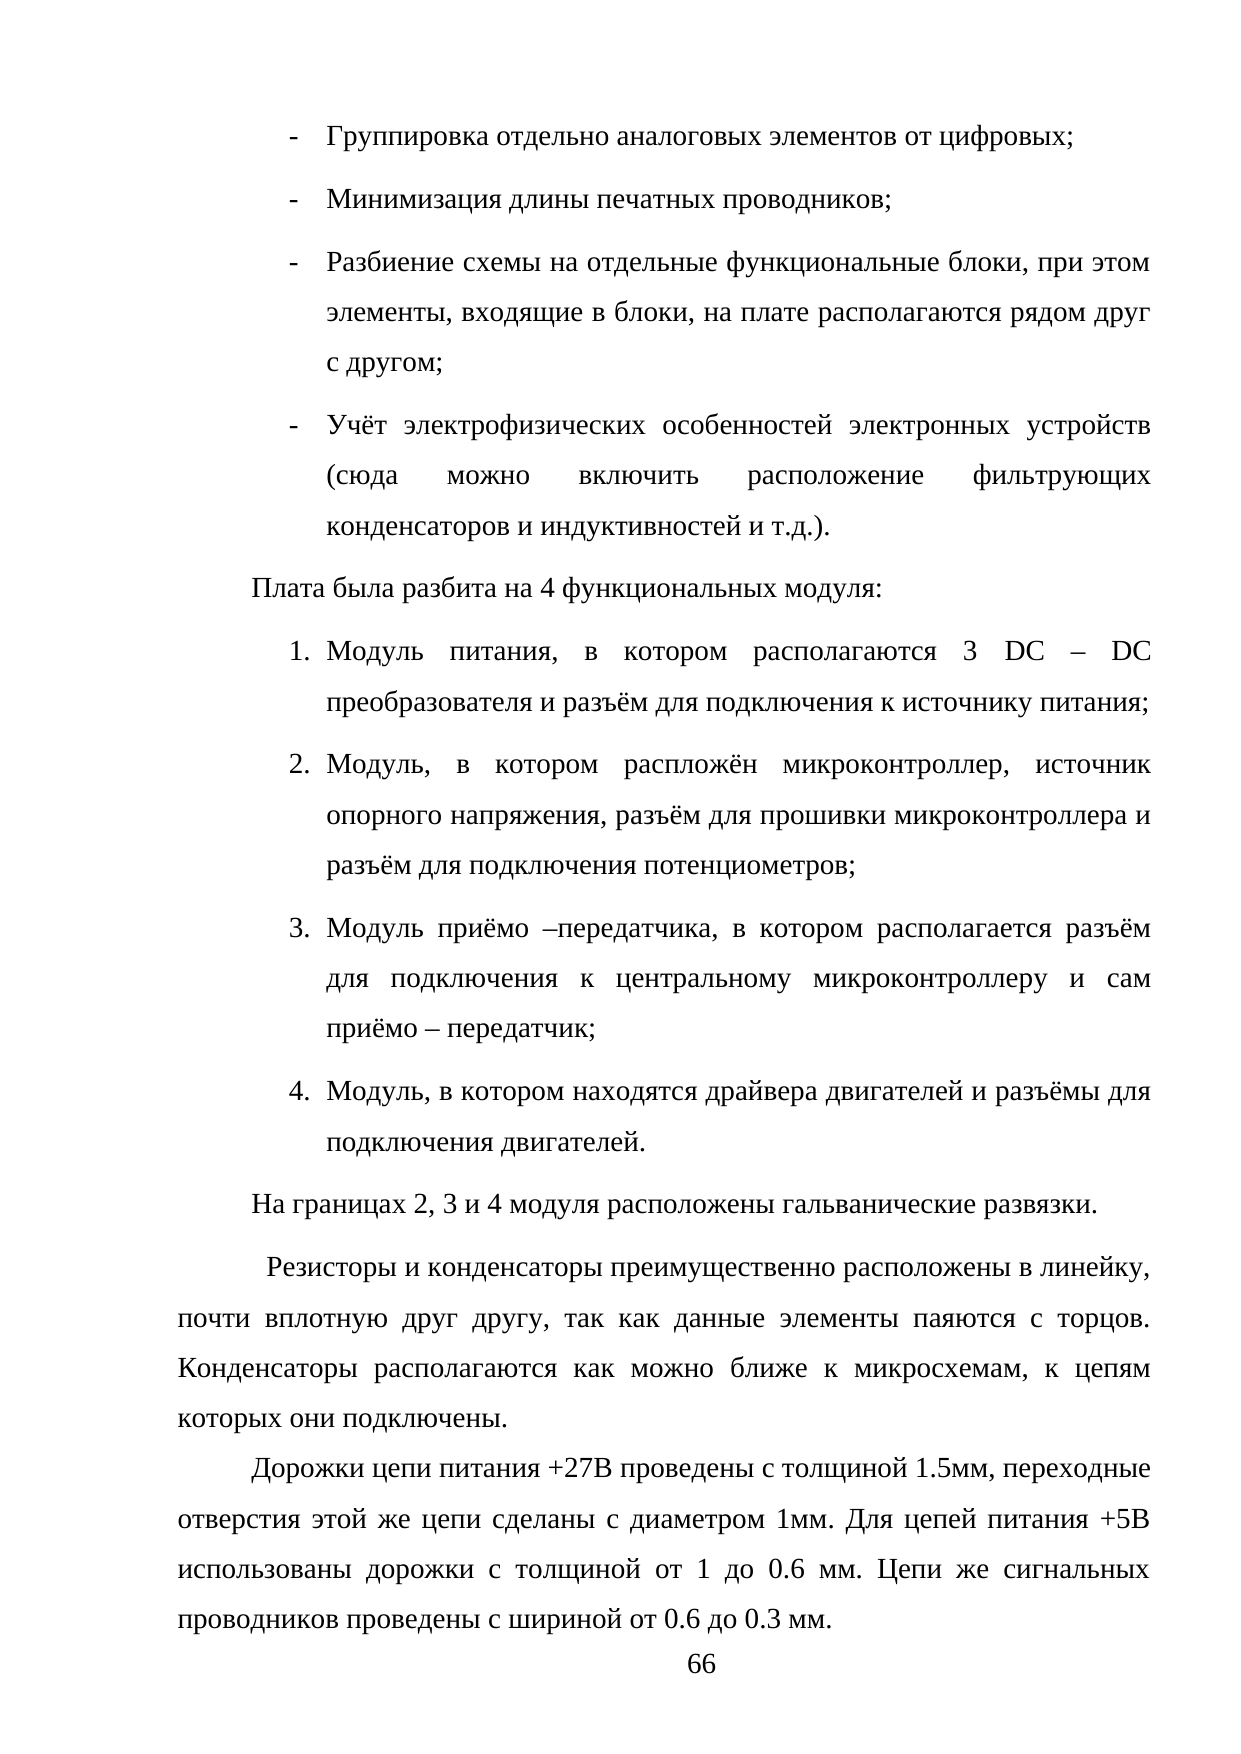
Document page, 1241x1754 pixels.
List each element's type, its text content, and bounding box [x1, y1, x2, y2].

text Резисторы и конденсаторы преимущественно расположены в линейку, почти вплотную друг другу, так как данные элементы паяются с торцов. Конденсаторы располагаются как можно ближе к микросхемам, к цепям которых они подключены. [177, 1249, 1152, 1434]
list Разбиение схемы на отдельные функциональные блоки, при этом элементы, входящие в блоки, на плате располагаются рядом друг с другом; [288, 244, 1152, 378]
text На границах 2, 3 и 4 модуля расположены гальванические развязки. [177, 1187, 1152, 1220]
text Плата была разбита на 4 функциональных модуля: [177, 571, 1152, 604]
list Группировка отдельно аналоговых элементов от цифровых; [288, 118, 1152, 152]
list Модуль приёмо –передатчика, в котором располагается разъём для подключения к центральному микроконтроллеру и сам приёмо – передатчик; [288, 910, 1152, 1044]
list Модуль, в котором распложён микроконтроллер, источник опорного напряжения, разъём для прошивки микроконтроллера и разъём для подключения потенциометров; [288, 747, 1152, 881]
list Модуль питания, в котором располагаются 3 DC – DC преобразователя и разъём для подключения к источнику питания; [288, 633, 1152, 717]
list Учёт электрофизических особенностей электронных устройств (сюда можно включить расположение фильтрующих конденсаторов и индуктивностей и т.д.). [288, 407, 1152, 541]
text Дорожки цепи питания +27В проведены с толщиной 1.5мм, переходные отверстия этой же цепи сделаны с диаметром 1мм. Для цепей питания +5В использованы дорожки с толщиной от 1 до 0.6 мм. Цепи же сигнальных проводников проведены с шириной от 0.6 до 0.3 мм. [177, 1451, 1152, 1635]
list Минимизация длины печатных проводников; [288, 181, 1152, 214]
list Модуль, в котором находятся драйвера двигателей и разъёмы для подключения двигателей. [288, 1073, 1152, 1157]
